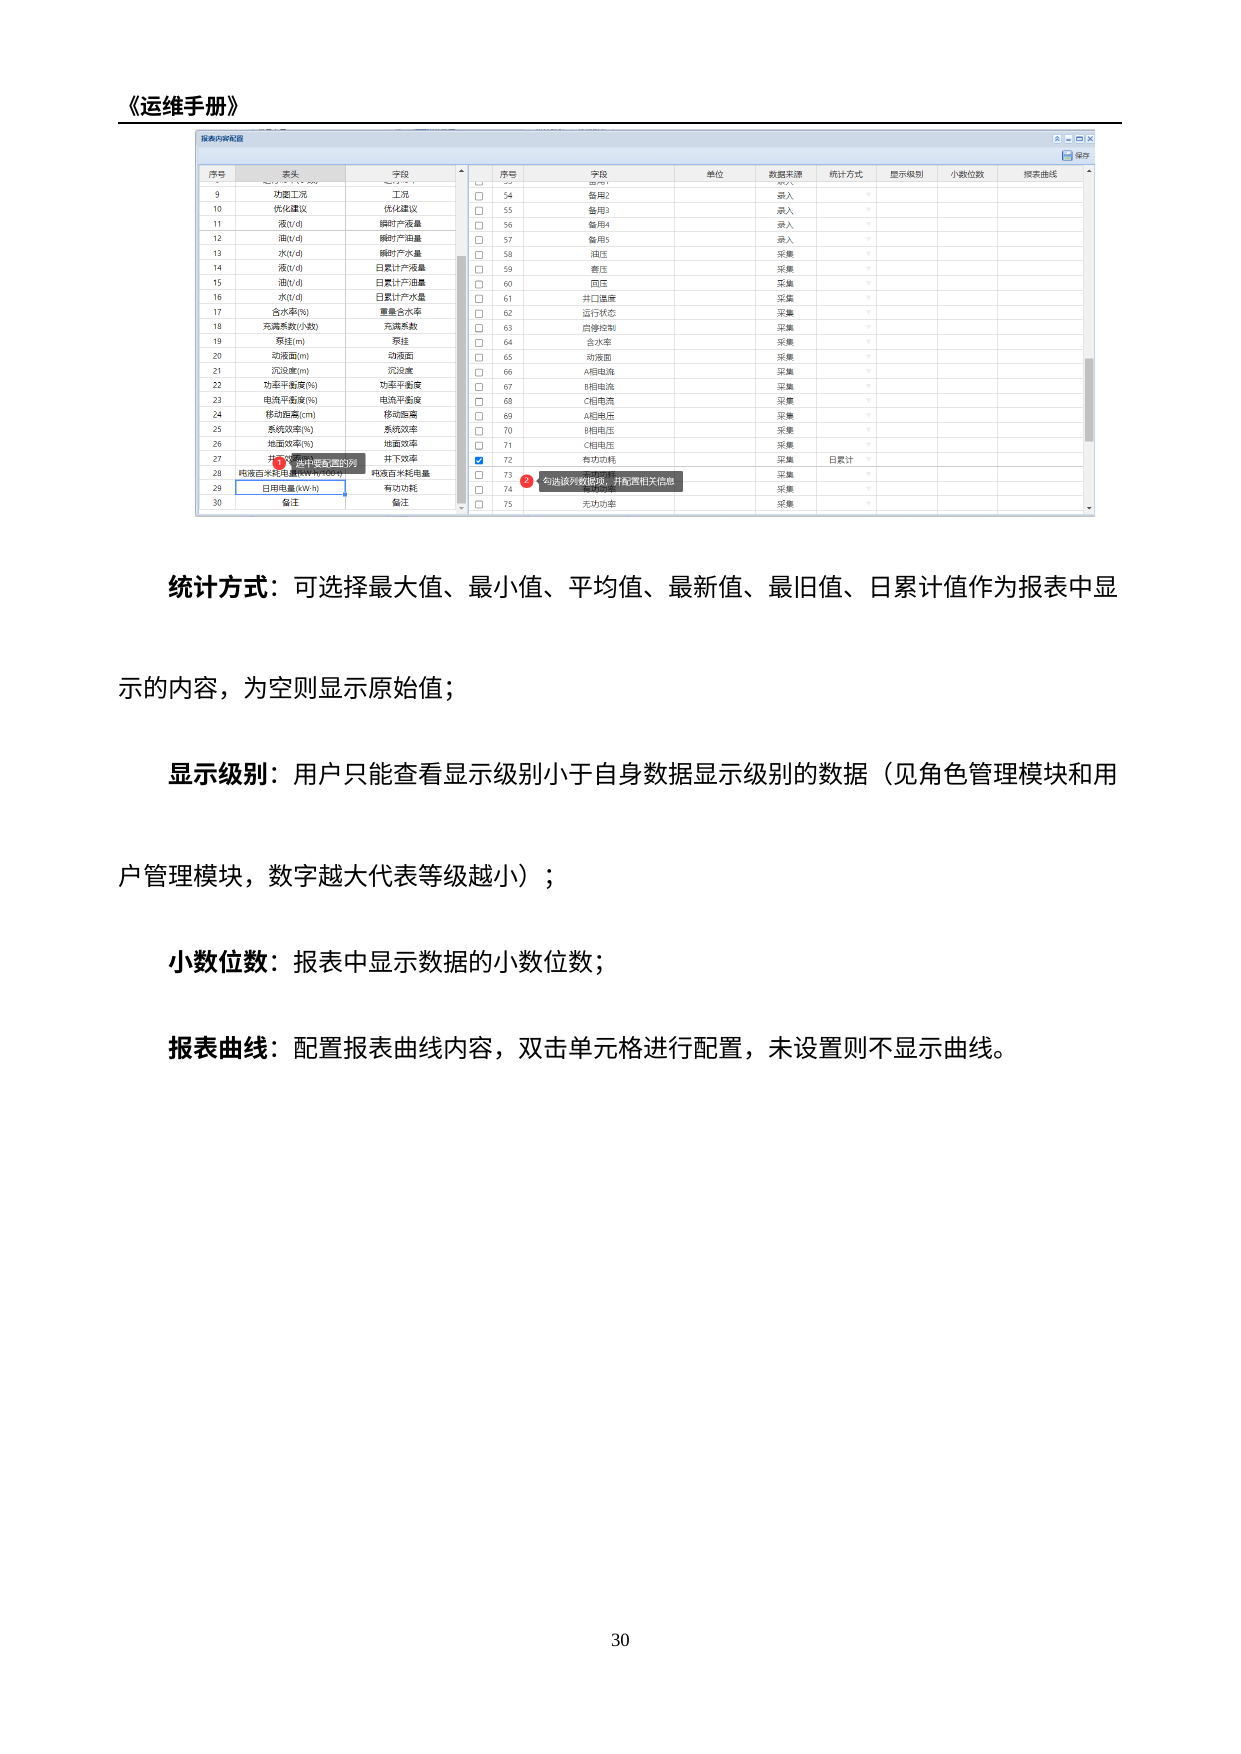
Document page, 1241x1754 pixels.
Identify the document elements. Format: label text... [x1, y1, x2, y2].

text 显示级别：用户只能查看显示级别小于自身数据显示级别的数据（见角色管理模块和用户管理模块，数字越大代表等级越小）； [118, 739, 1122, 909]
text 小数位数：报表中显示数据的小数位数； [118, 927, 1122, 995]
picture [195, 129, 1096, 517]
text 统计方式：可选择最大值、最小值、平均值、最新值、最旧值、日累计值作为报表中显示的内容，为空则显示原始值； [118, 551, 1122, 721]
text 报表曲线：配置报表曲线内容，双击单元格进行配置，未设置则不显示曲线。 [118, 1013, 1122, 1081]
